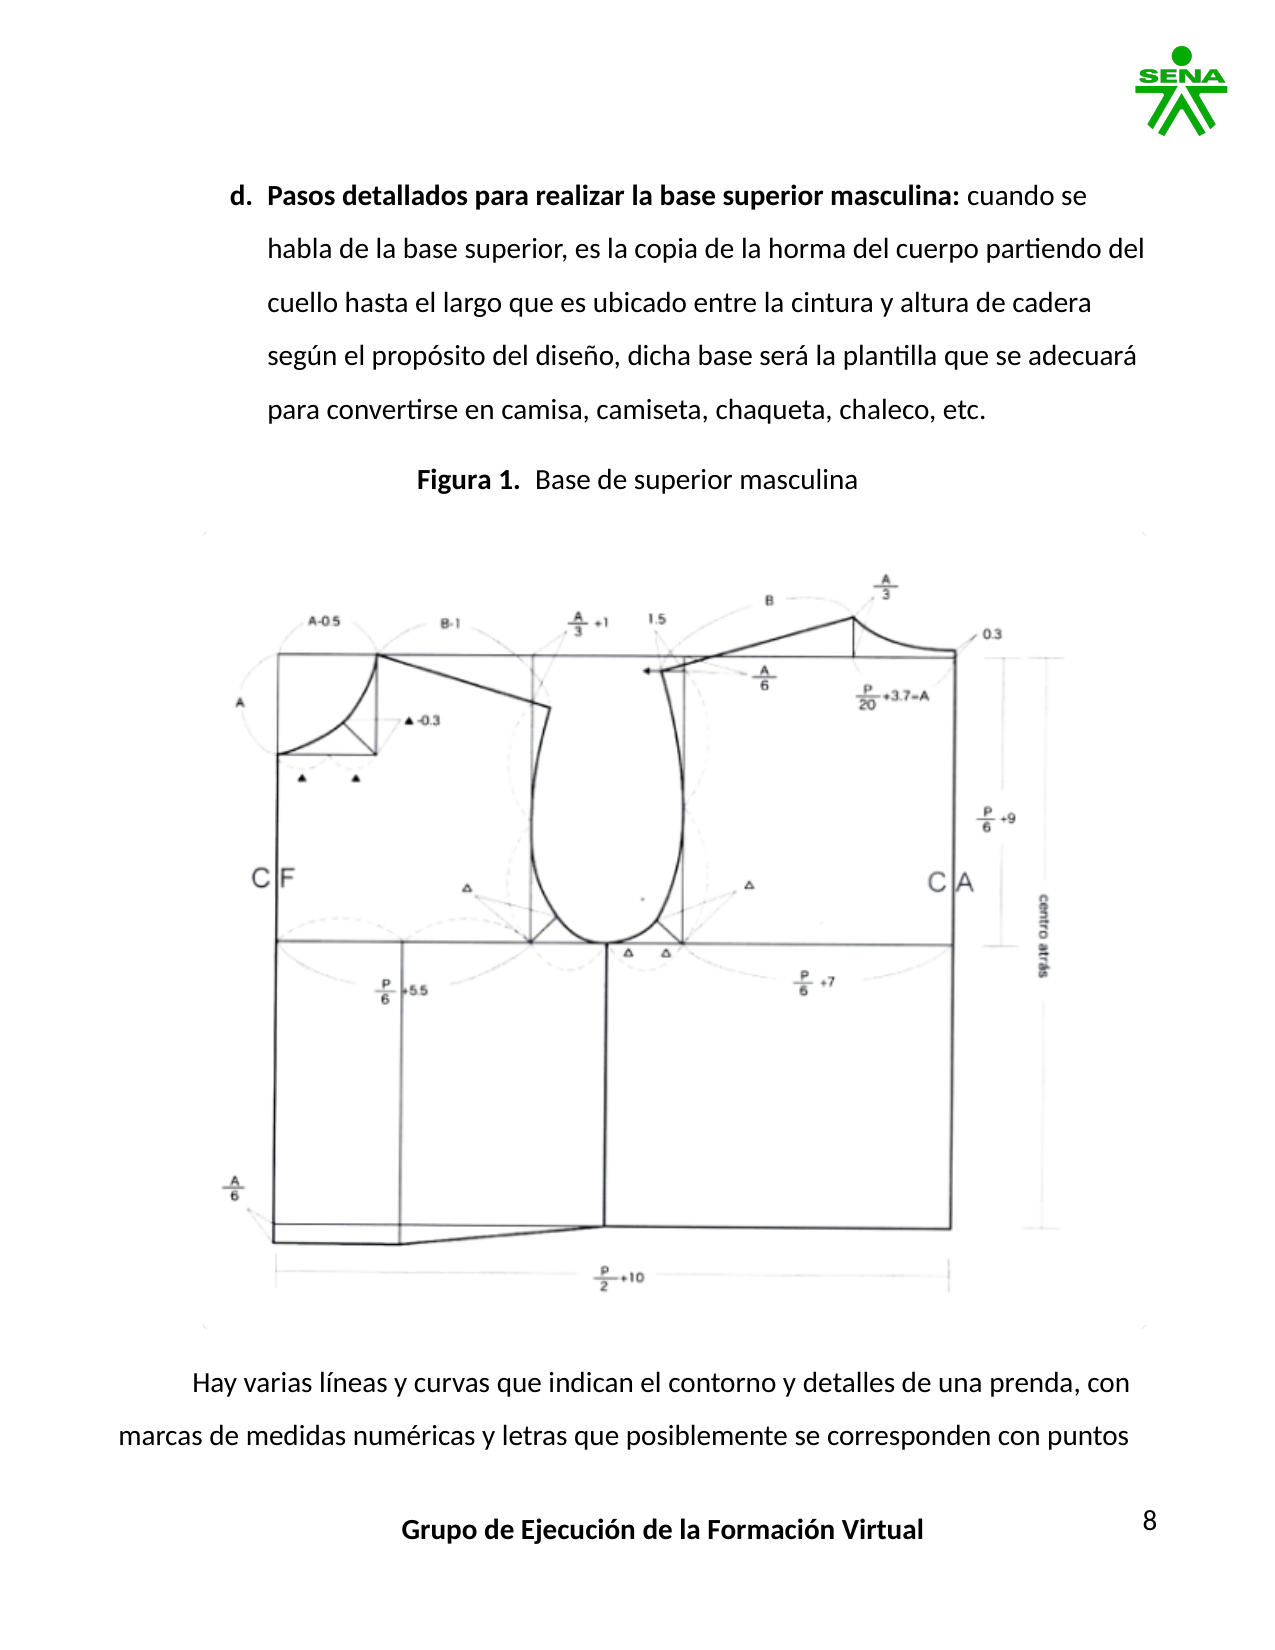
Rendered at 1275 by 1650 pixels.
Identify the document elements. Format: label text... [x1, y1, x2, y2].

text Base de superior masculina [118, 461, 1157, 497]
picture [1135, 46, 1228, 136]
picture [202, 531, 1147, 1330]
list Pasos detallados para realizar la base superior masculina: cuando se habla de la base superior, es la copia de la horma del cuerpo partiendo del cuello hasta el largo que es ubicado entre la cintura y altura de cadera según el propósito del diseño, dicha base será la plantilla que se adecuará para convertirse en camisa, camiseta, chaqueta, chaleco, etc. [229, 177, 1157, 427]
